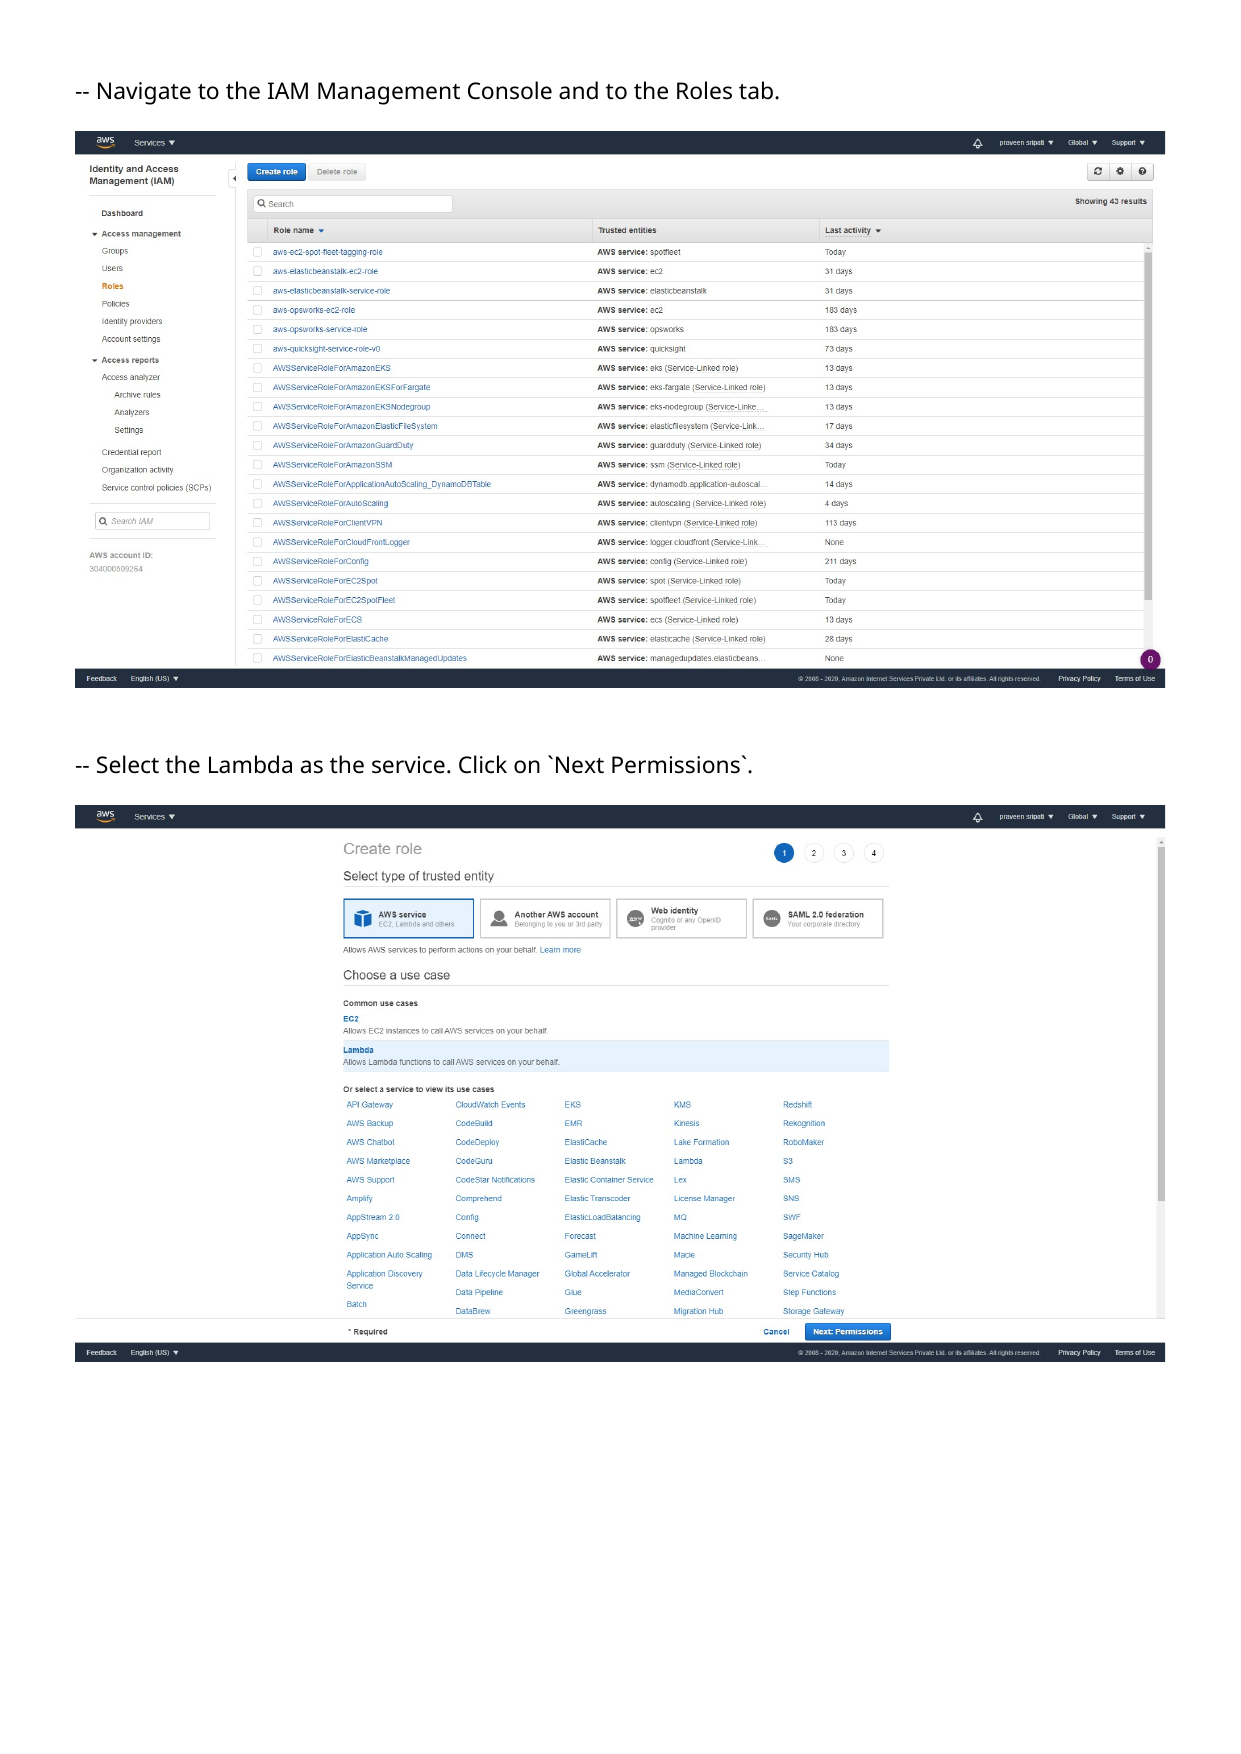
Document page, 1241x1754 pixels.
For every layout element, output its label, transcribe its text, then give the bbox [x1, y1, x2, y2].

text -- Select the Lambda as the service. Click on `Next Permissions`. [75, 713, 1165, 780]
picture [75, 131, 1166, 688]
text -- Navigate to the IAM Management Console and to the Roles tab. [75, 75, 1165, 106]
picture [75, 805, 1166, 1362]
